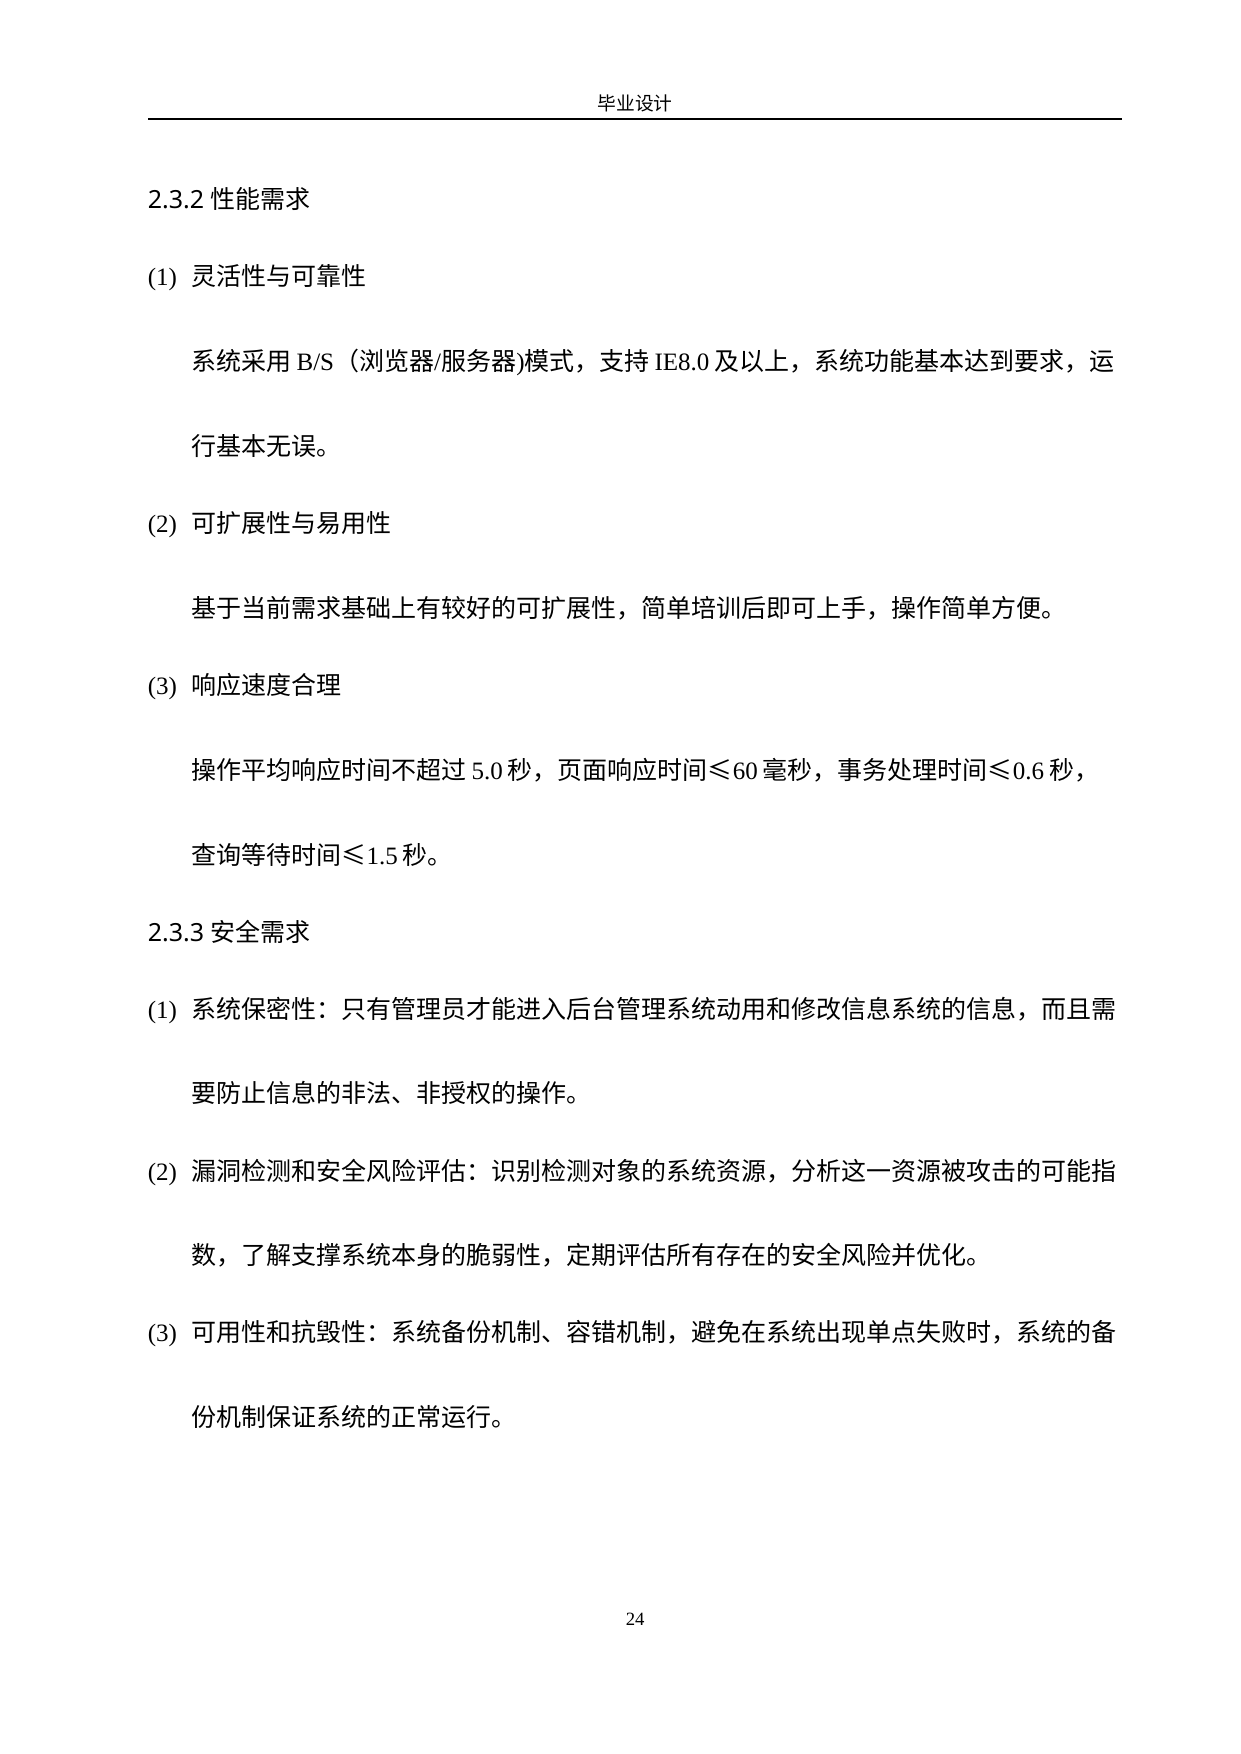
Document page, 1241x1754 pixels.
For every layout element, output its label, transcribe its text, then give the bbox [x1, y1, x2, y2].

list 系统保密性：只有管理员才能进入后台管理系统动用和修改信息系统的信息，而且需要防止信息的非法、非授权的操作。 [148, 973, 1122, 1126]
list 响应速度合理 操作平均响应时间不超过5.0秒，页面响应时间≤60毫秒，事务处理时间≤0.6秒，查询等待时间≤1.5秒。 [148, 649, 1122, 887]
list 漏洞检测和安全风险评估：识别检测对象的系统资源，分析这一资源被攻击的可能指数，了解支撑系统本身的脆弱性，定期评估所有存在的安全风险并优化。 [148, 1135, 1122, 1288]
subtitle 2.3.3 安全需求 [148, 896, 1122, 964]
list 灵活性与可靠性 系统采用B/S（浏览器/服务器)模式，支持IE8.0及以上，系统功能基本达到要求，运行基本无误。 [148, 241, 1122, 478]
subtitle 2.3.2 性能需求 [148, 164, 1122, 232]
list 可用性和抗毁性：系统备份机制、容错机制，避免在系统出现单点失败时，系统的备份机制保证系统的正常运行。 [148, 1297, 1122, 1450]
list 可扩展性与易用性 基于当前需求基础上有较好的可扩展性，简单培训后即可上手，操作简单方便。 [148, 488, 1122, 640]
